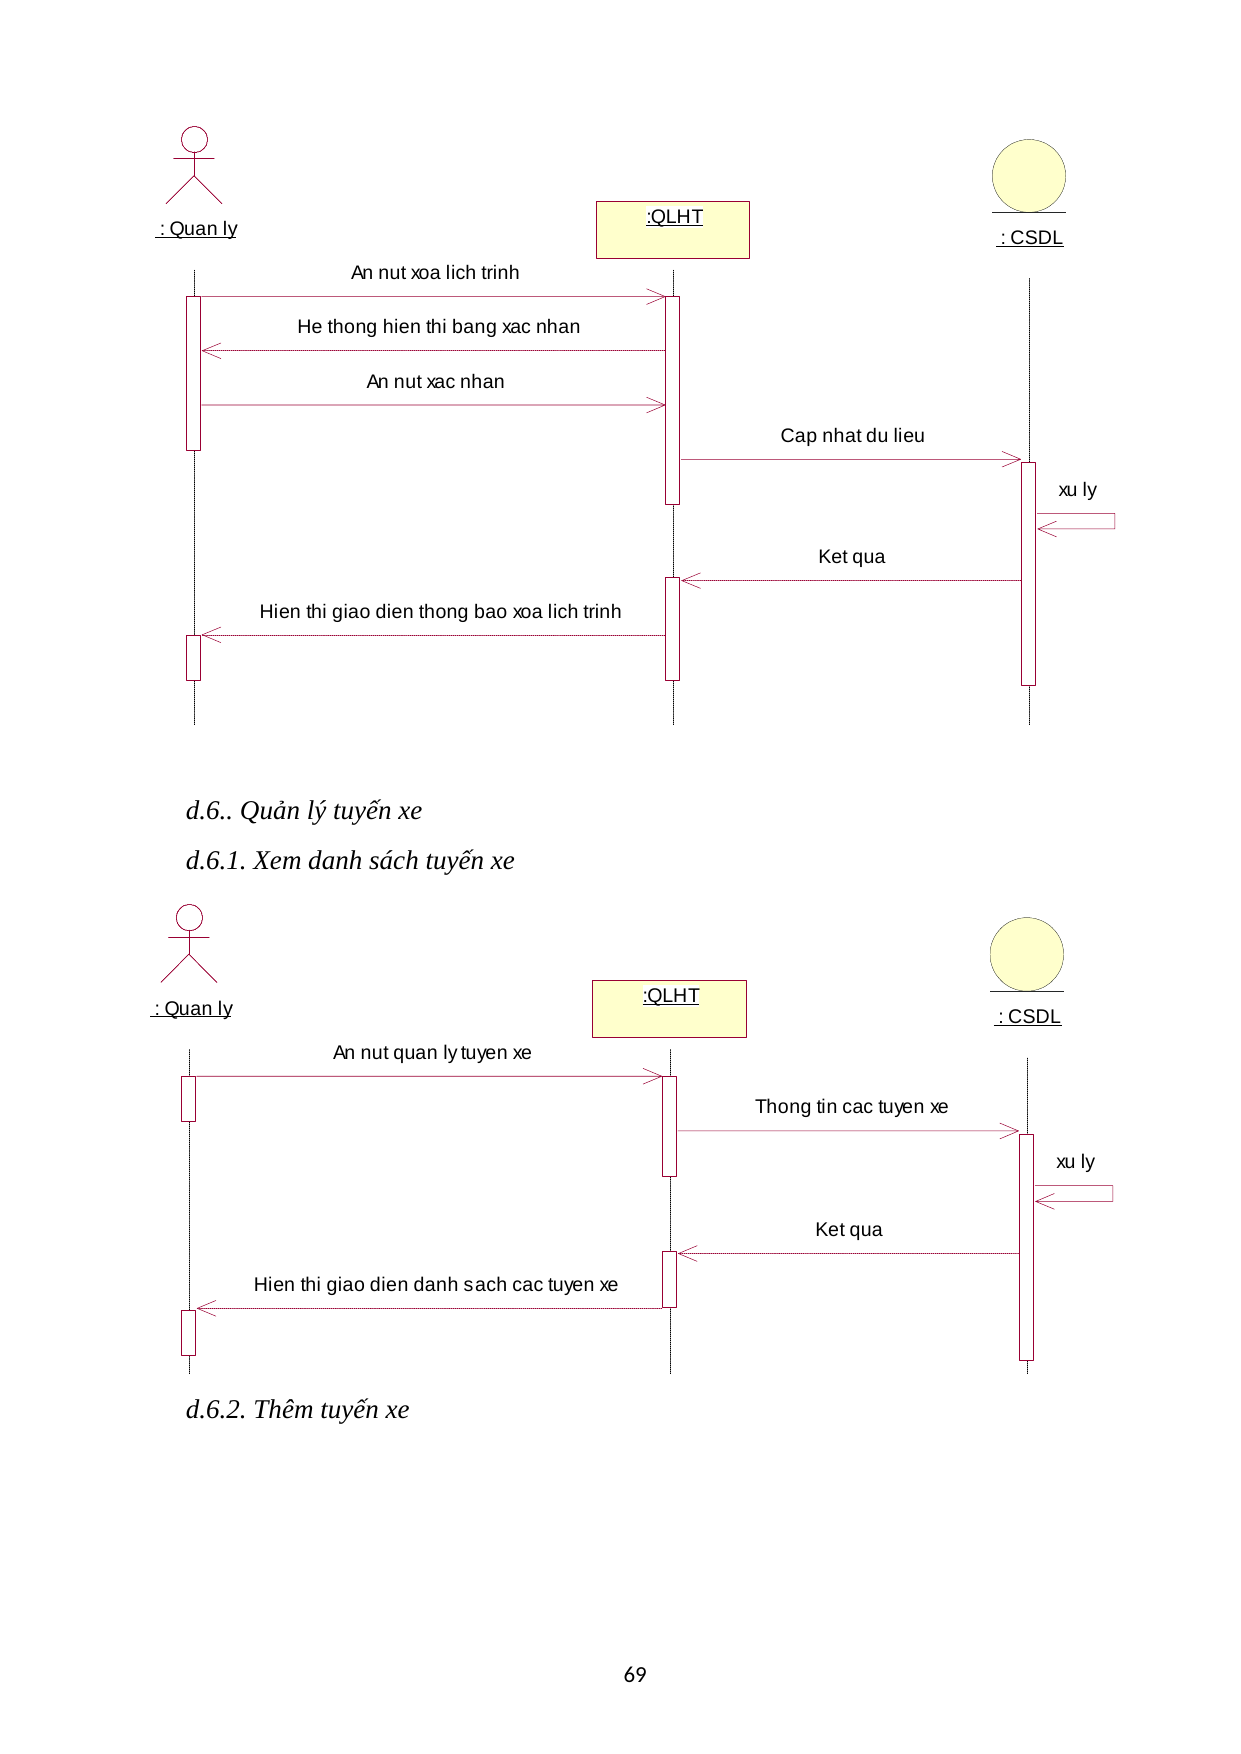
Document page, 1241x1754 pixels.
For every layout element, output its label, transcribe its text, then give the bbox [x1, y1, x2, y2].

text d.6.. Quản lý tuyến xe [186, 794, 1122, 825]
text d.6.1. Xem danh sách tuyến xe [186, 844, 1122, 875]
text d.6.2. Thêm tuyến xe [186, 1393, 1122, 1424]
